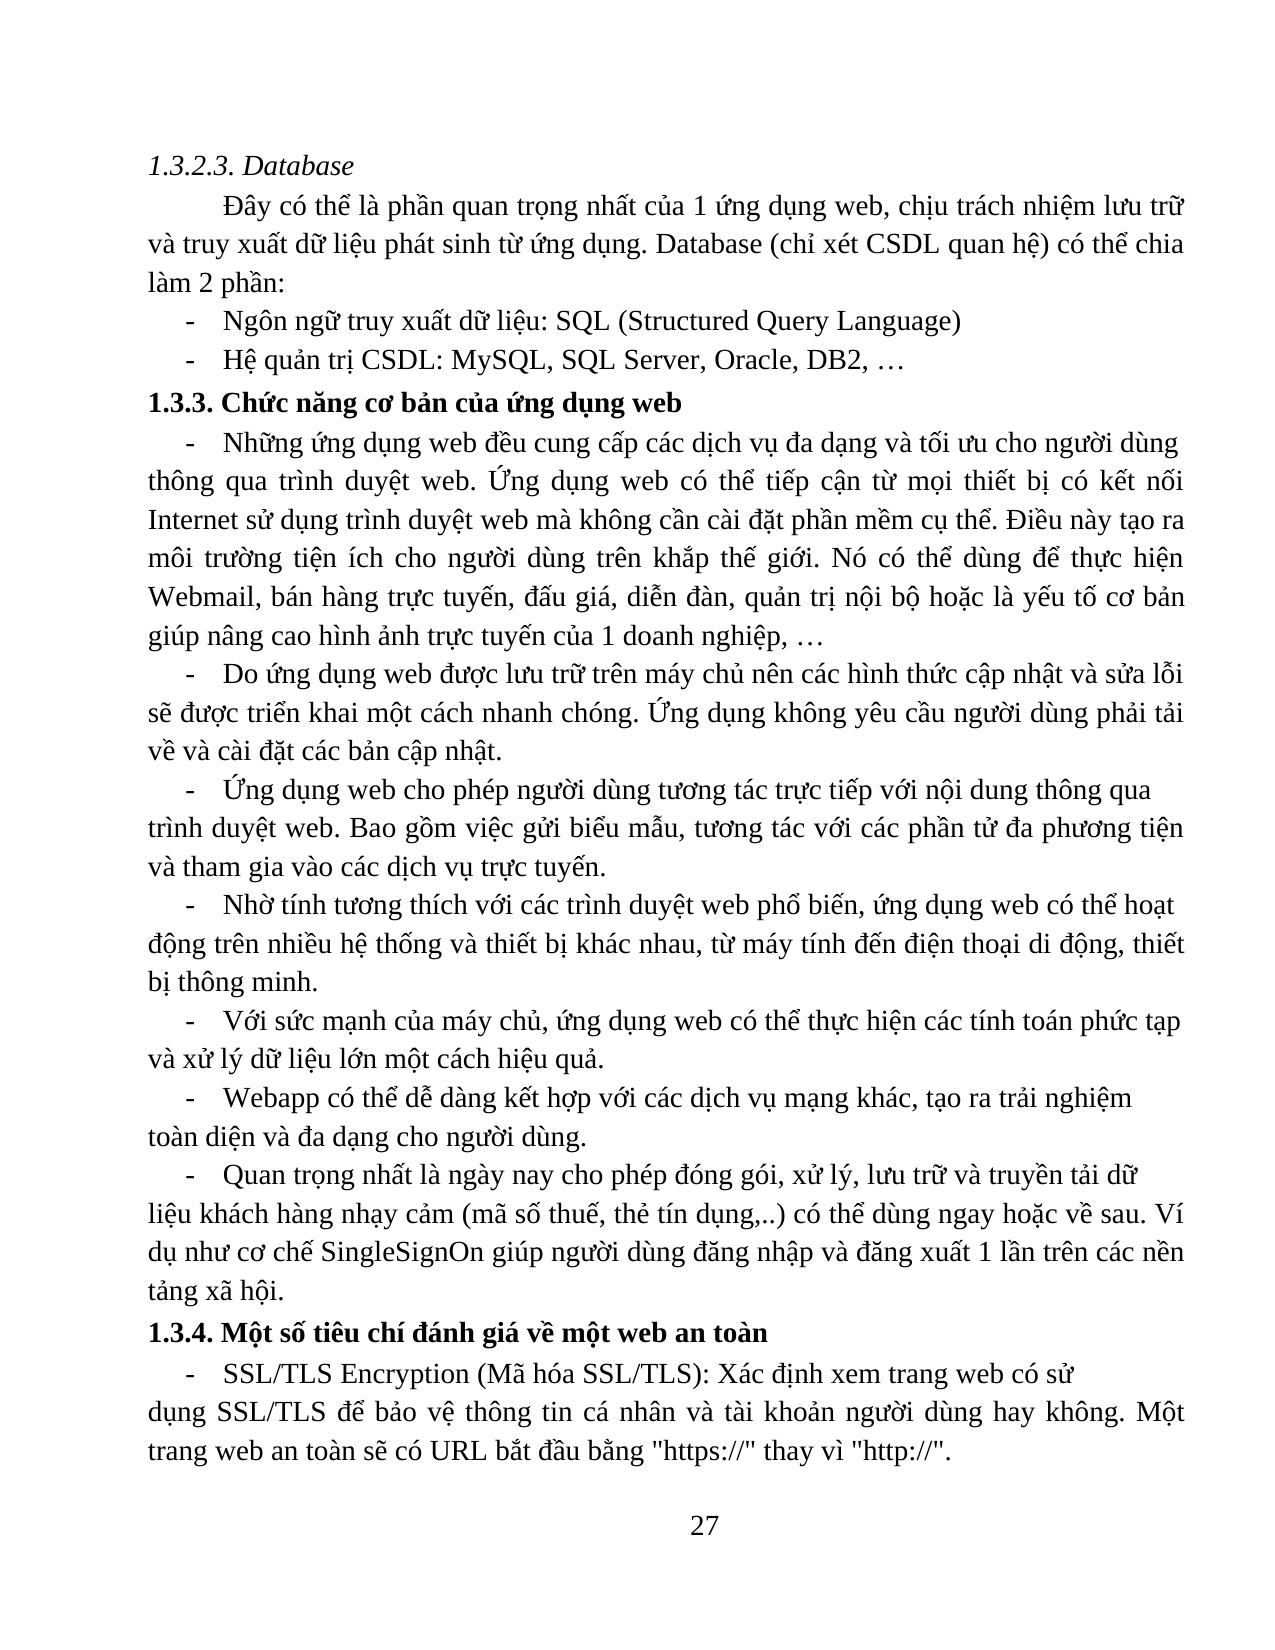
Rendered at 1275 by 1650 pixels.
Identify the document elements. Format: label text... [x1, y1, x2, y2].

list Nhờ tính tương thích với các trình duyệt web phổ biến, ứng dụng web có thể hoạt [185, 887, 1186, 921]
list Hệ quản trị CSDL: MySQL, SQL Server, Oracle, DB2, … [185, 342, 1186, 376]
list Do ứng dụng web được lưu trữ trên máy chủ nên các hình thức cập nhật và sửa lỗi [185, 656, 1186, 690]
text Đây có thể là phần quan trọng nhất của 1 ứng dụng web, chịu trách nhiệm lưu trữ và truy xuất dữ liệu phát sinh từ ứng dụng. Database (chỉ xét CSDL quan hệ) có thể chia làm 2 phần: [148, 188, 1186, 298]
text dụng SSL/TLS để bảo vệ thông tin cá nhân và tài khoản người dùng hay không. Một trang web an toàn sẽ có URL bắt đầu bằng "https://" thay vì "http://". [148, 1394, 1186, 1466]
list Những ứng dụng web đều cung cấp các dịch vụ đa dạng và tối ưu cho người dùng [185, 425, 1186, 458]
text động trên nhiều hệ thống và thiết bị khác nhau, từ máy tính đến điện thoại di động, thiết bị thông minh. [148, 926, 1186, 998]
text và xử lý dữ liệu lớn một cách hiệu quả. [148, 1042, 1186, 1075]
list Ngôn ngữ truy xuất dữ liệu: SQL (Structured Query Language) [185, 303, 1186, 337]
text toàn diện và đa dạng cho người dùng. [148, 1119, 1186, 1152]
subtitle 1.3.4. Một số tiêu chí đánh giá về một web an toàn [148, 1316, 1186, 1349]
text liệu khách hàng nhạy cảm (mã số thuế, thẻ tín dụng,..) có thể dùng ngay hoặc về sau. Ví dụ như cơ chế SingleSignOn giúp người dùng đăng nhập và đăng xuất 1 lần trên các nền tảng xã hội. [148, 1196, 1186, 1306]
list Ứng dụng web cho phép người dùng tương tác trực tiếp với nội dung thông qua [185, 772, 1186, 805]
list Webapp có thể dễ dàng kết hợp với các dịch vụ mạng khác, tạo ra trải nghiệm [185, 1080, 1186, 1114]
list Với sức mạnh của máy chủ, ứng dụng web có thể thực hiện các tính toán phức tạp [185, 1003, 1186, 1037]
list SSL/TLS Encryption (Mã hóa SSL/TLS): Xác định xem trang web có sử [185, 1356, 1186, 1389]
text thông qua trình duyệt web. Ứng dụng web có thể tiếp cận từ mọi thiết bị có kết nối Internet sử dụng trình duyệt web mà không cần cài đặt phần mềm cụ thể. Điều này tạo ra môi trường tiện ích cho người dùng trên khắp thế giới. Nó có thể dùng để thực hiện Webmail, bán hàng trực tuyến, đấu giá, diễn đàn, quản trị nội bộ hoặc là yếu tố cơ bản giúp nâng cao hình ảnh trực tuyến của 1 doanh nghiệp, … [148, 463, 1186, 651]
text trình duyệt web. Bao gồm việc gửi biểu mẫu, tương tác với các phần tử đa phương tiện và tham gia vào các dịch vụ trực tuyến. [148, 810, 1186, 882]
list Quan trọng nhất là ngày nay cho phép đóng gói, xử lý, lưu trữ và truyền tải dữ [185, 1157, 1186, 1191]
subtitle 1.3.2.3. Database [148, 148, 1186, 181]
text sẽ được triển khai một cách nhanh chóng. Ứng dụng không yêu cầu người dùng phải tải về và cài đặt các bản cập nhật. [148, 695, 1186, 767]
subtitle 1.3.3. Chức năng cơ bản của ứng dụng web [148, 385, 1186, 418]
